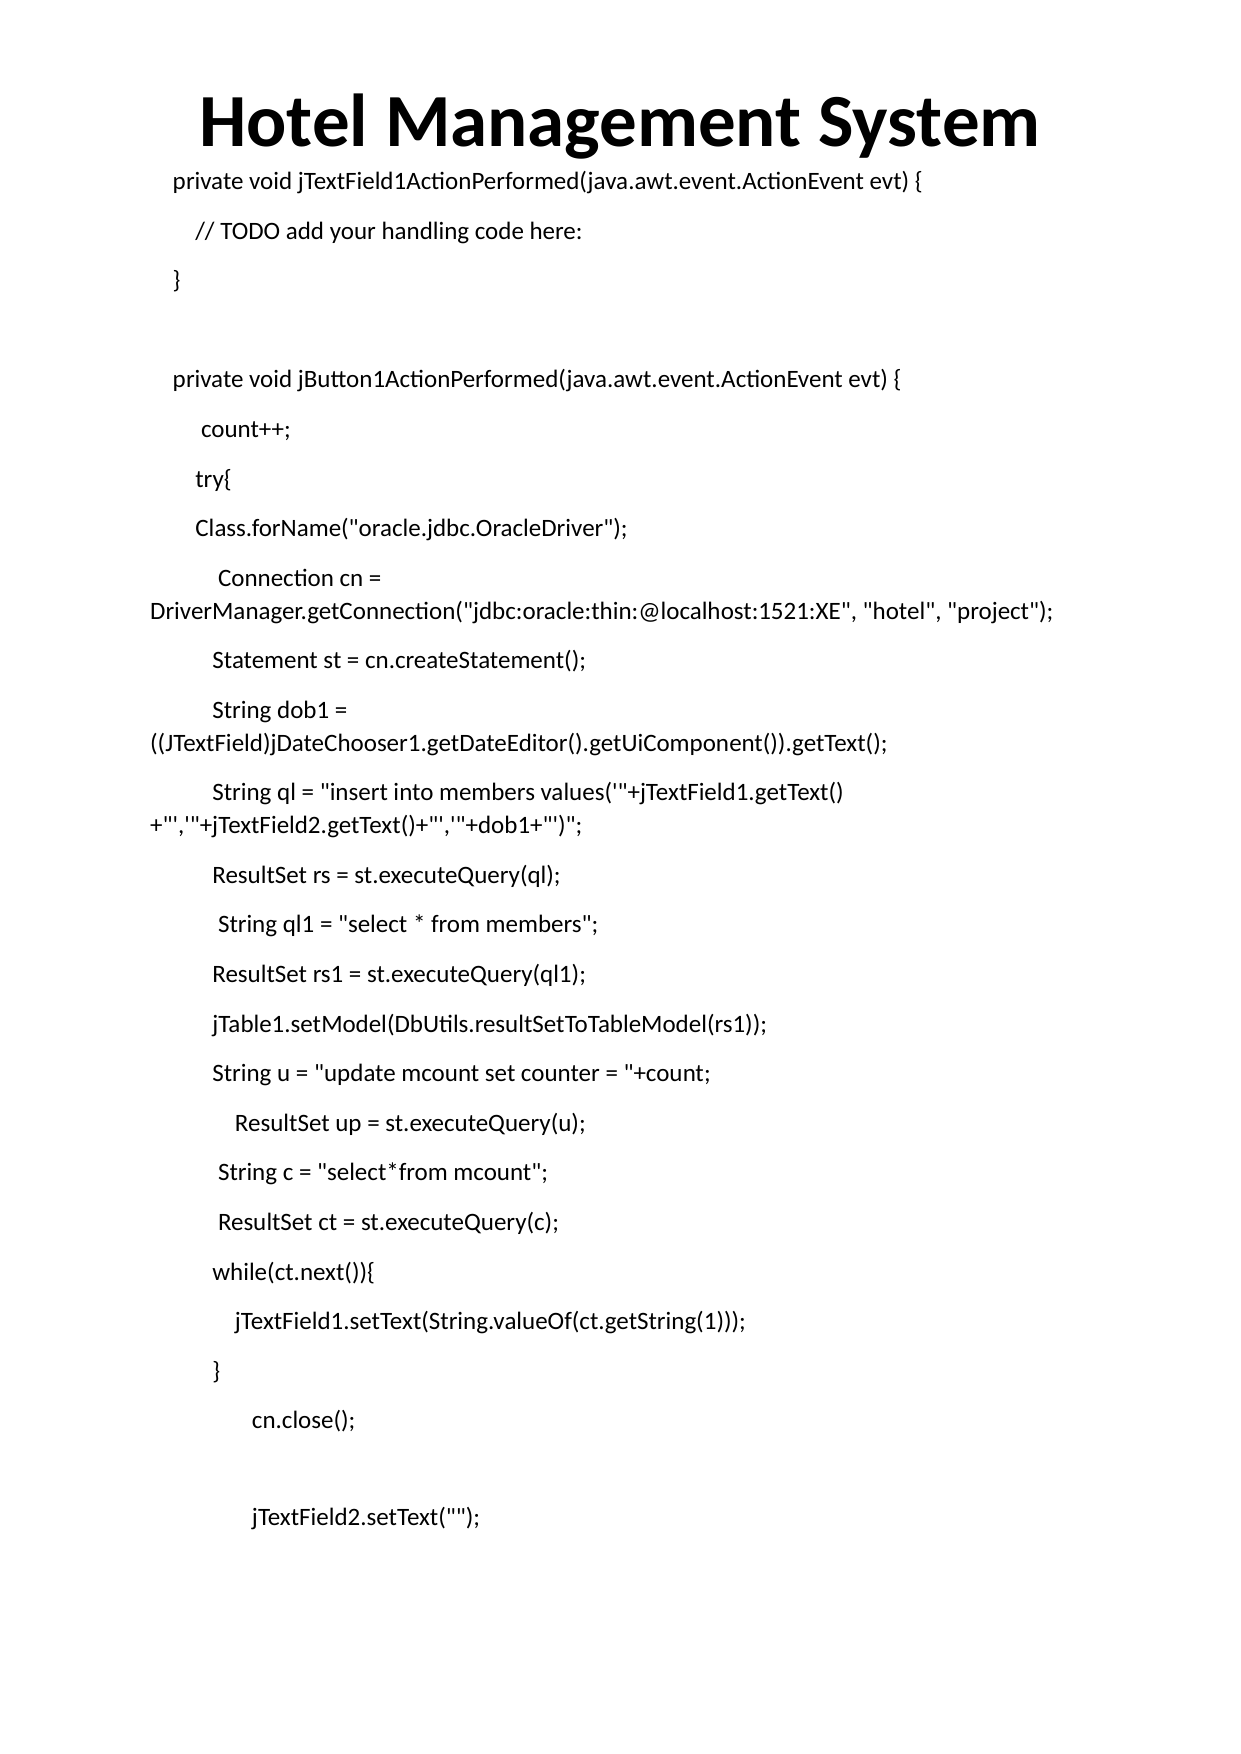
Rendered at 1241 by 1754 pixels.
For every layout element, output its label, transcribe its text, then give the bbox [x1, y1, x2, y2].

text Statement st = cn.createStatement(); [150, 644, 1090, 675]
text String dob1 = ((JTextField)jDateChooser1.getDateEditor().getUiComponent()).getText(); [150, 694, 1090, 757]
text ResultSet up = st.executeQuery(u); [150, 1107, 1090, 1137]
text ResultSet rs = st.executeQuery(ql); [150, 859, 1090, 889]
text String ql = "insert into members values('"+jTextField1.getText()+"','"+jTextField2.getText()+"','"+dob1+"')"; [150, 777, 1090, 840]
text jTable1.setModel(DbUtils.resultSetToTableModel(rs1)); [150, 1008, 1090, 1038]
text jTextField1.setText(String.valueOf(ct.getString(1))); [150, 1305, 1090, 1336]
text while(ct.next()){ [150, 1256, 1090, 1286]
text ResultSet rs1 = st.executeQuery(ql1); [150, 958, 1090, 989]
text cn.close(); [150, 1404, 1090, 1435]
text private void jButton1ActionPerformed(java.awt.event.ActionEvent evt) { [150, 364, 1090, 394]
text Class.forName("oracle.jdbc.OracleDriver"); [150, 512, 1090, 543]
text } [150, 1355, 1090, 1385]
text ResultSet ct = st.executeQuery(c); [150, 1206, 1090, 1237]
text Connection cn = DriverManager.getConnection("jdbc:oracle:thin:@localhost:1521:XE", "hotel", "project"); [150, 562, 1090, 625]
text String ql1 = "select * from members"; [150, 909, 1090, 939]
text // TODO add your handling code here: [150, 215, 1090, 245]
text } [150, 264, 1090, 295]
text try{ [150, 463, 1090, 493]
text private void jTextField1ActionPerformed(java.awt.event.ActionEvent evt) { [150, 165, 1090, 196]
text String u = "update mcount set counter = "+count; [150, 1057, 1090, 1088]
text String c = "select*from mcount"; [150, 1157, 1090, 1187]
text jTextField2.setText(""); [150, 1501, 1090, 1531]
text count++; [150, 413, 1090, 444]
